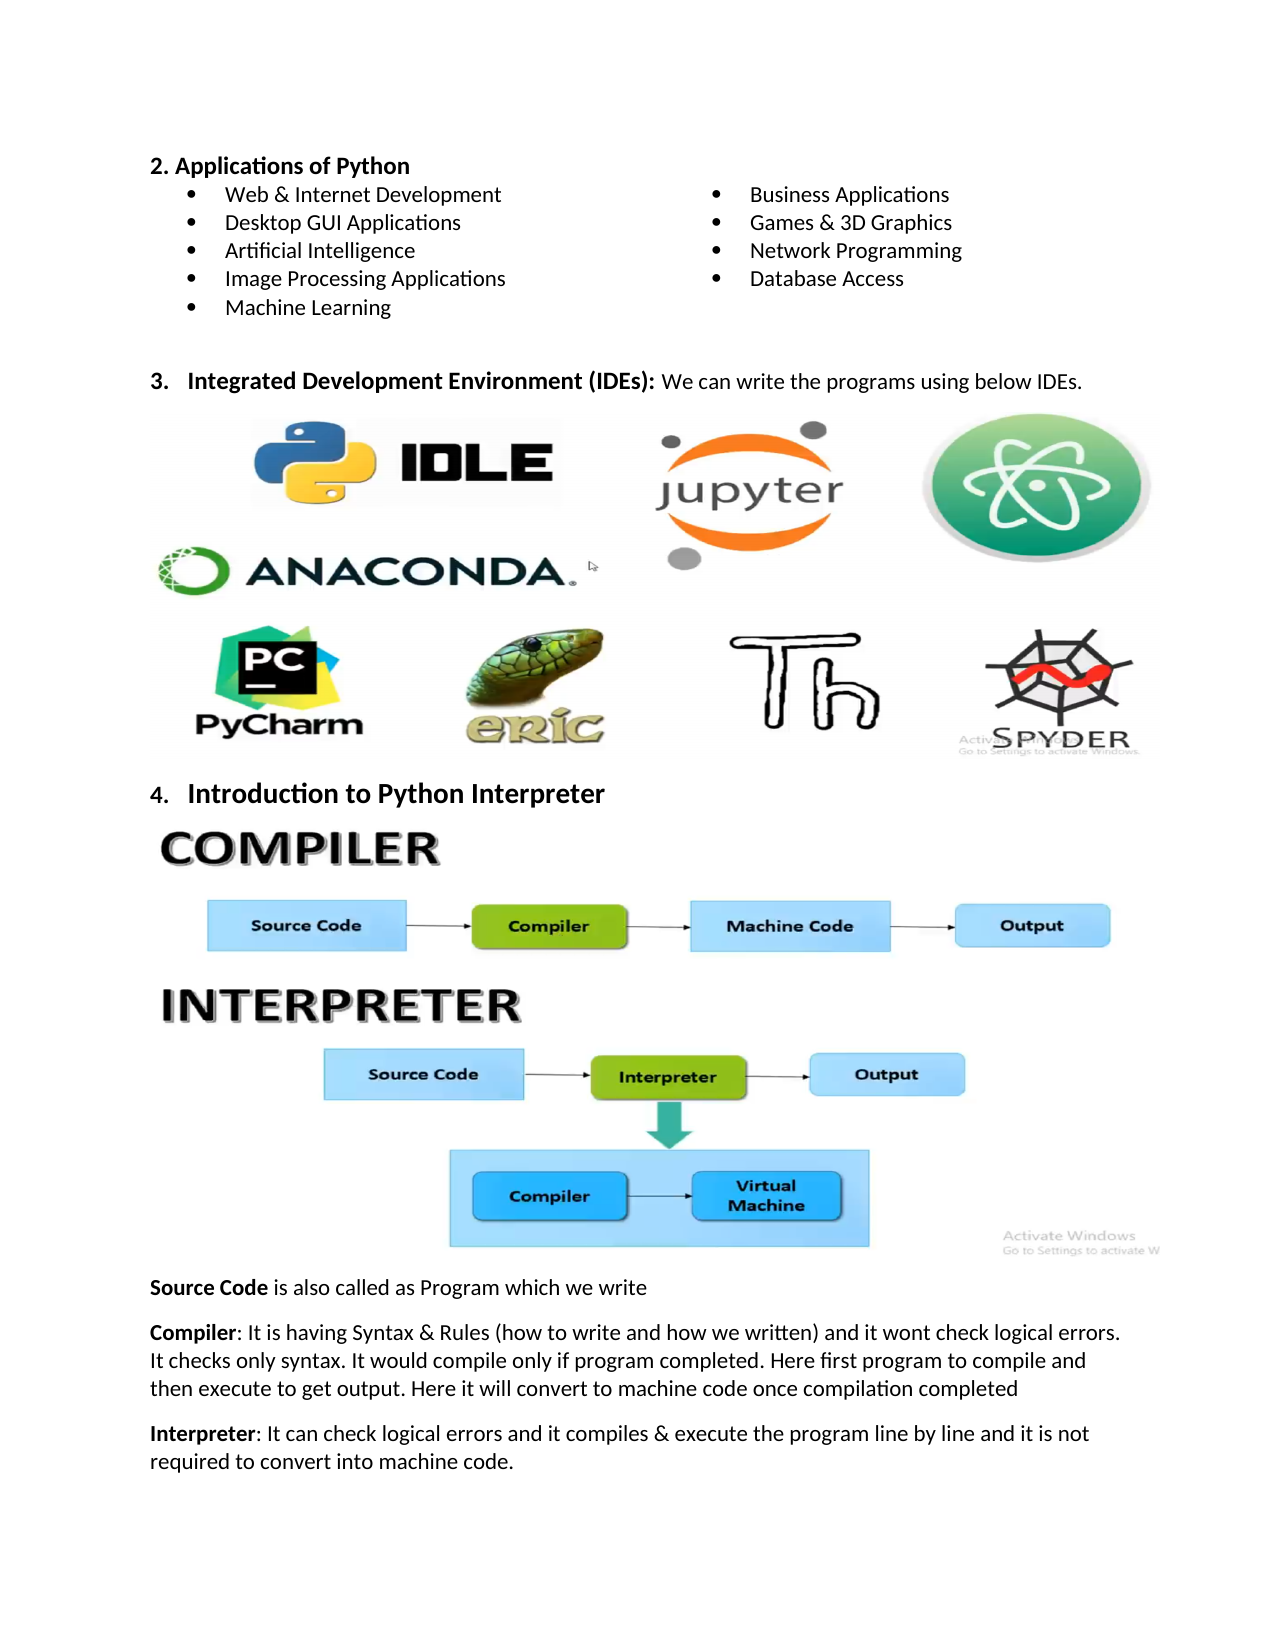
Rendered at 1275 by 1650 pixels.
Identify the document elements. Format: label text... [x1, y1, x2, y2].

list Desktop GUI Applications [187, 208, 600, 237]
list Business Applications [712, 181, 1125, 208]
text Source Code is also called as Program which we write [150, 1273, 1125, 1301]
text 2. Applications of Python [150, 150, 1125, 181]
list Network Programming [712, 237, 1125, 264]
list Web & Internet Development [187, 181, 600, 208]
list Machine Learning [187, 293, 600, 321]
picture [150, 827, 1160, 1257]
list Database Access [712, 264, 1125, 293]
list Artificial Intelligence [187, 237, 600, 264]
list Image Processing Applications [187, 264, 600, 293]
list Integrated Development Environment (IDEs): We can write the programs using below IDEs. [150, 365, 1125, 396]
picture [150, 412, 1160, 759]
list Games & 3D Graphics [712, 208, 1125, 237]
list Introduction to Python Interpreter [150, 775, 1125, 811]
text Interpreter: It can check logical errors and it compiles & execute the program line by line and it is not required to convert into machine code. [150, 1419, 1125, 1475]
text Compiler: It is having Syntax & Rules (how to write and how we written) and it wont check logical errors. It checks only syntax. It would compile only if program completed. Here first program to compile and then execute to get output. Here it will convert to machine code once compilation completed [150, 1318, 1125, 1402]
